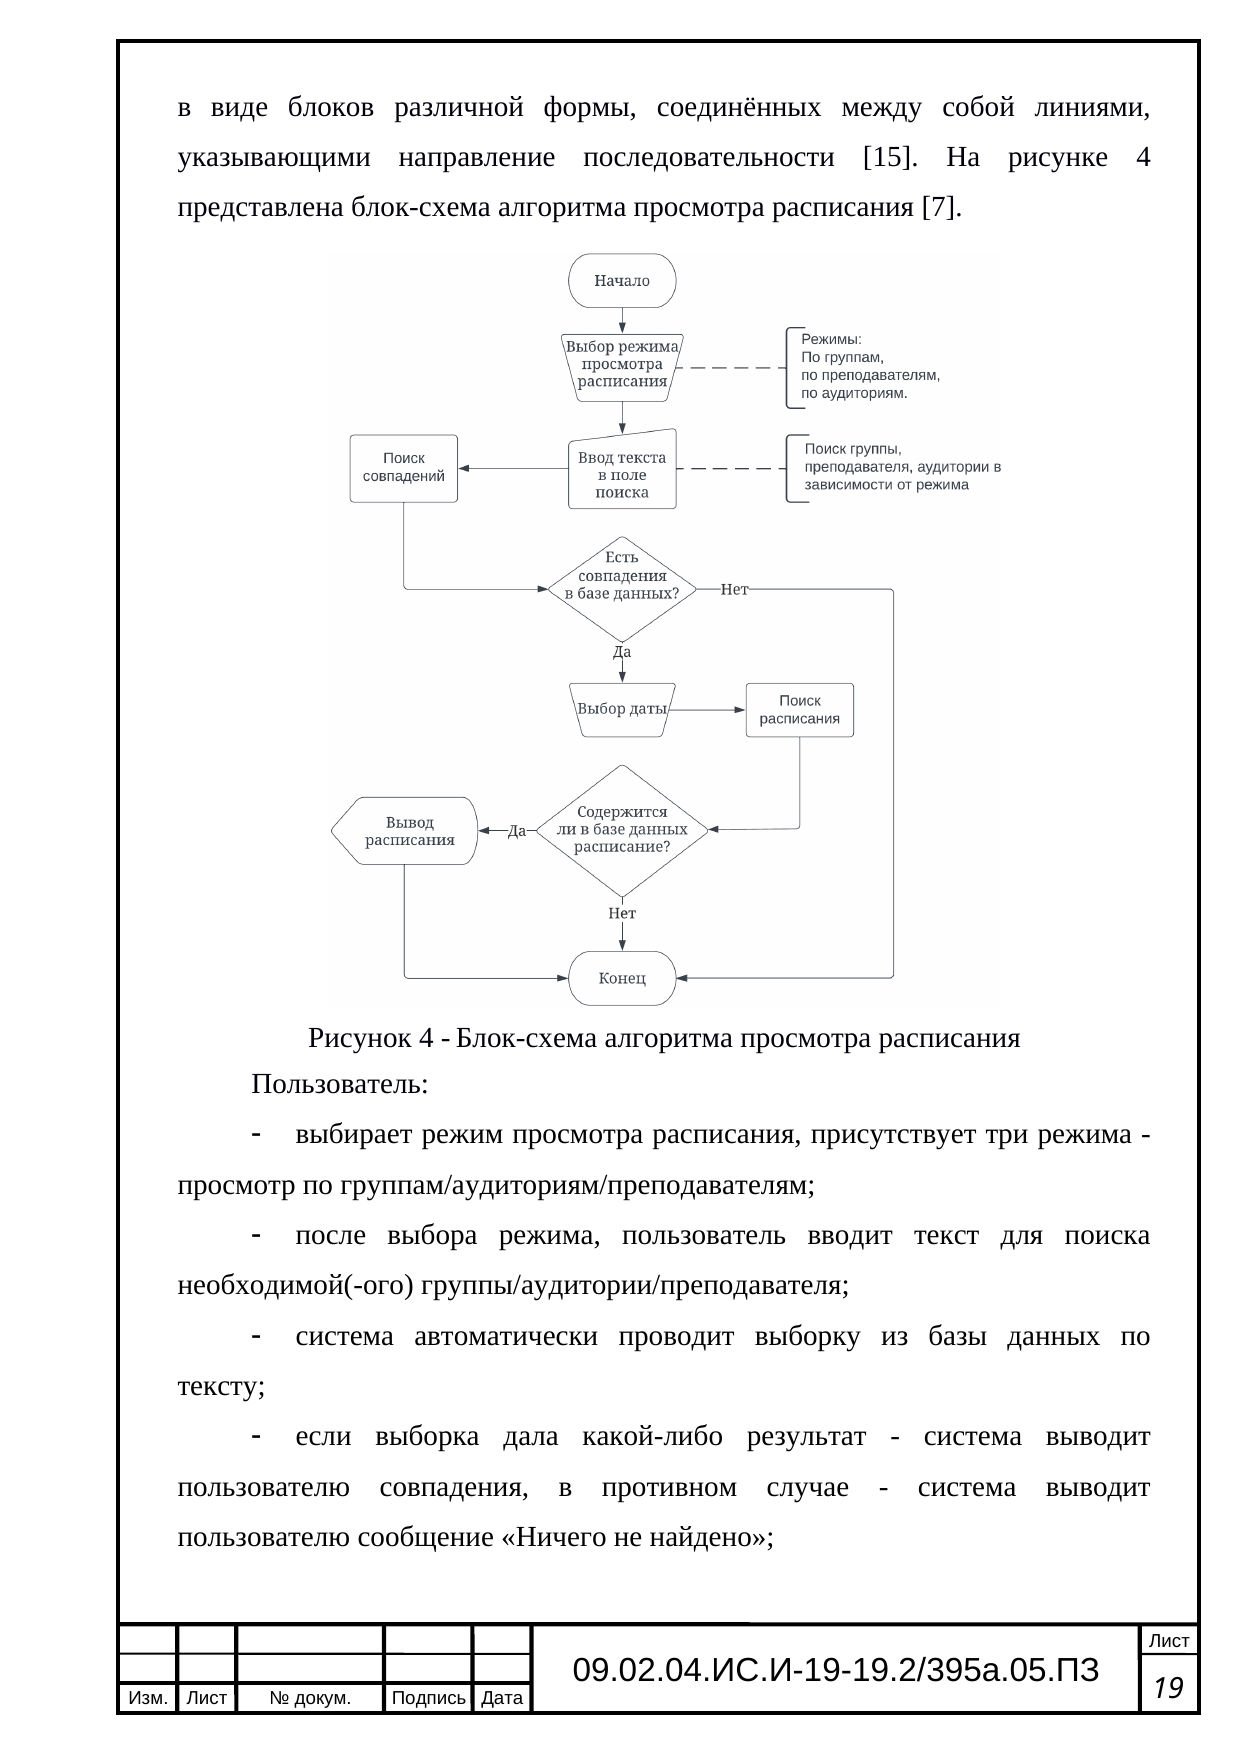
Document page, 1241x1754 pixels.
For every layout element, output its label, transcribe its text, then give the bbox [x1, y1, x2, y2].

text Пользователь: [177, 1066, 1152, 1099]
picture [327, 252, 1001, 1008]
list выбирает режим просмотра расписания, присутствует три режима - просмотр по группам/аудиториям/преподавателям; [177, 1116, 1152, 1200]
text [177, 89, 1152, 223]
list система автоматически проводит выборку из базы данных по тексту; [177, 1318, 1152, 1402]
list если выборка дала какой-либо результат - система выводит пользователю совпадения, в противном случае - система выводит пользователю сообщение «Ничего не найдено»; [177, 1418, 1152, 1553]
list после выбора режима, пользователь вводит текст для поиска необходимой(-ого) группы/аудитории/преподавателя; [177, 1217, 1152, 1301]
text Блок-схема алгоритма просмотра расписания [177, 1020, 1152, 1053]
